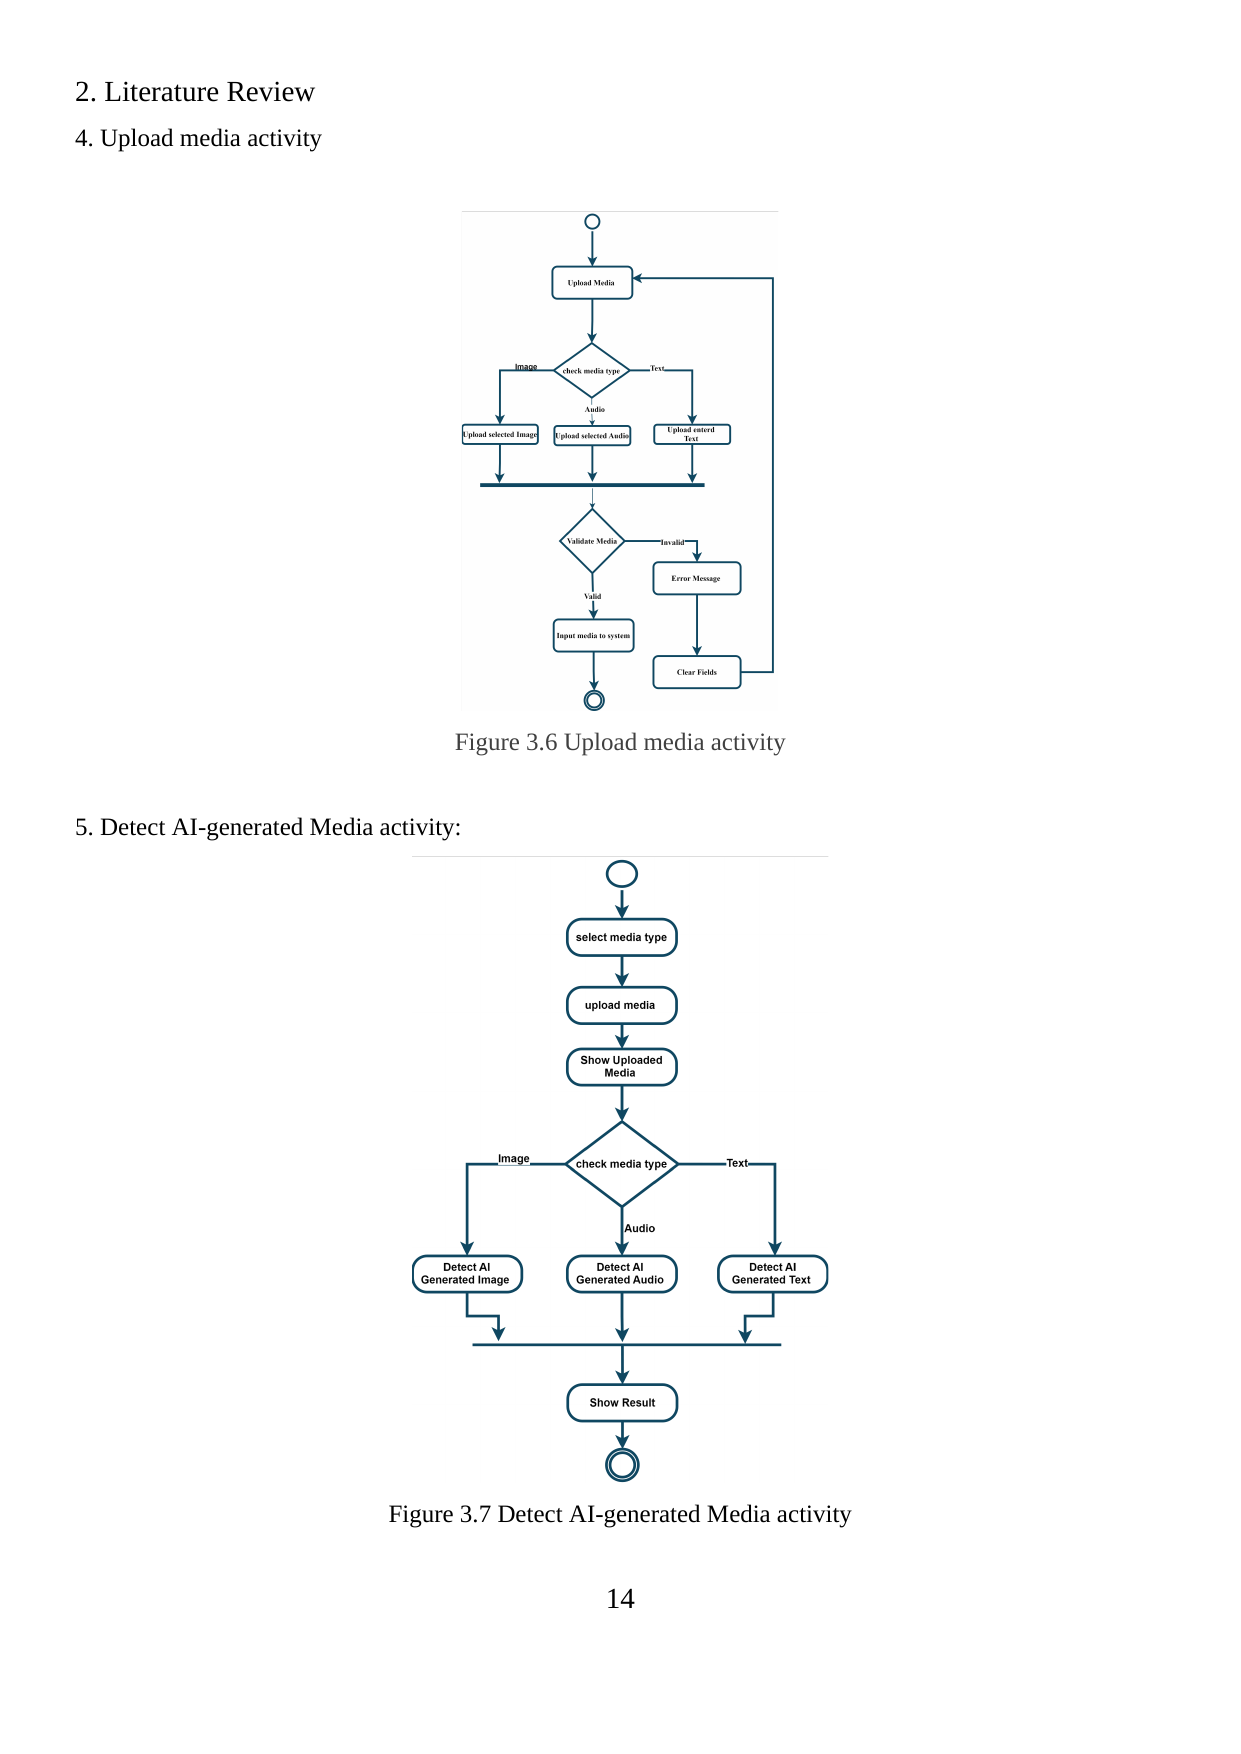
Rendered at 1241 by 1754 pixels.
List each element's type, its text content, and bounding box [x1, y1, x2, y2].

picture [412, 856, 829, 1483]
text 4. Upload media activity [75, 123, 1165, 152]
text Figure 3.6 Upload media activity [75, 727, 1165, 756]
picture [461, 211, 779, 711]
text Figure 3.7 Detect AI-generated Media activity [75, 1499, 1165, 1528]
text 5. Detect AI-generated Media activity: [75, 812, 1165, 841]
